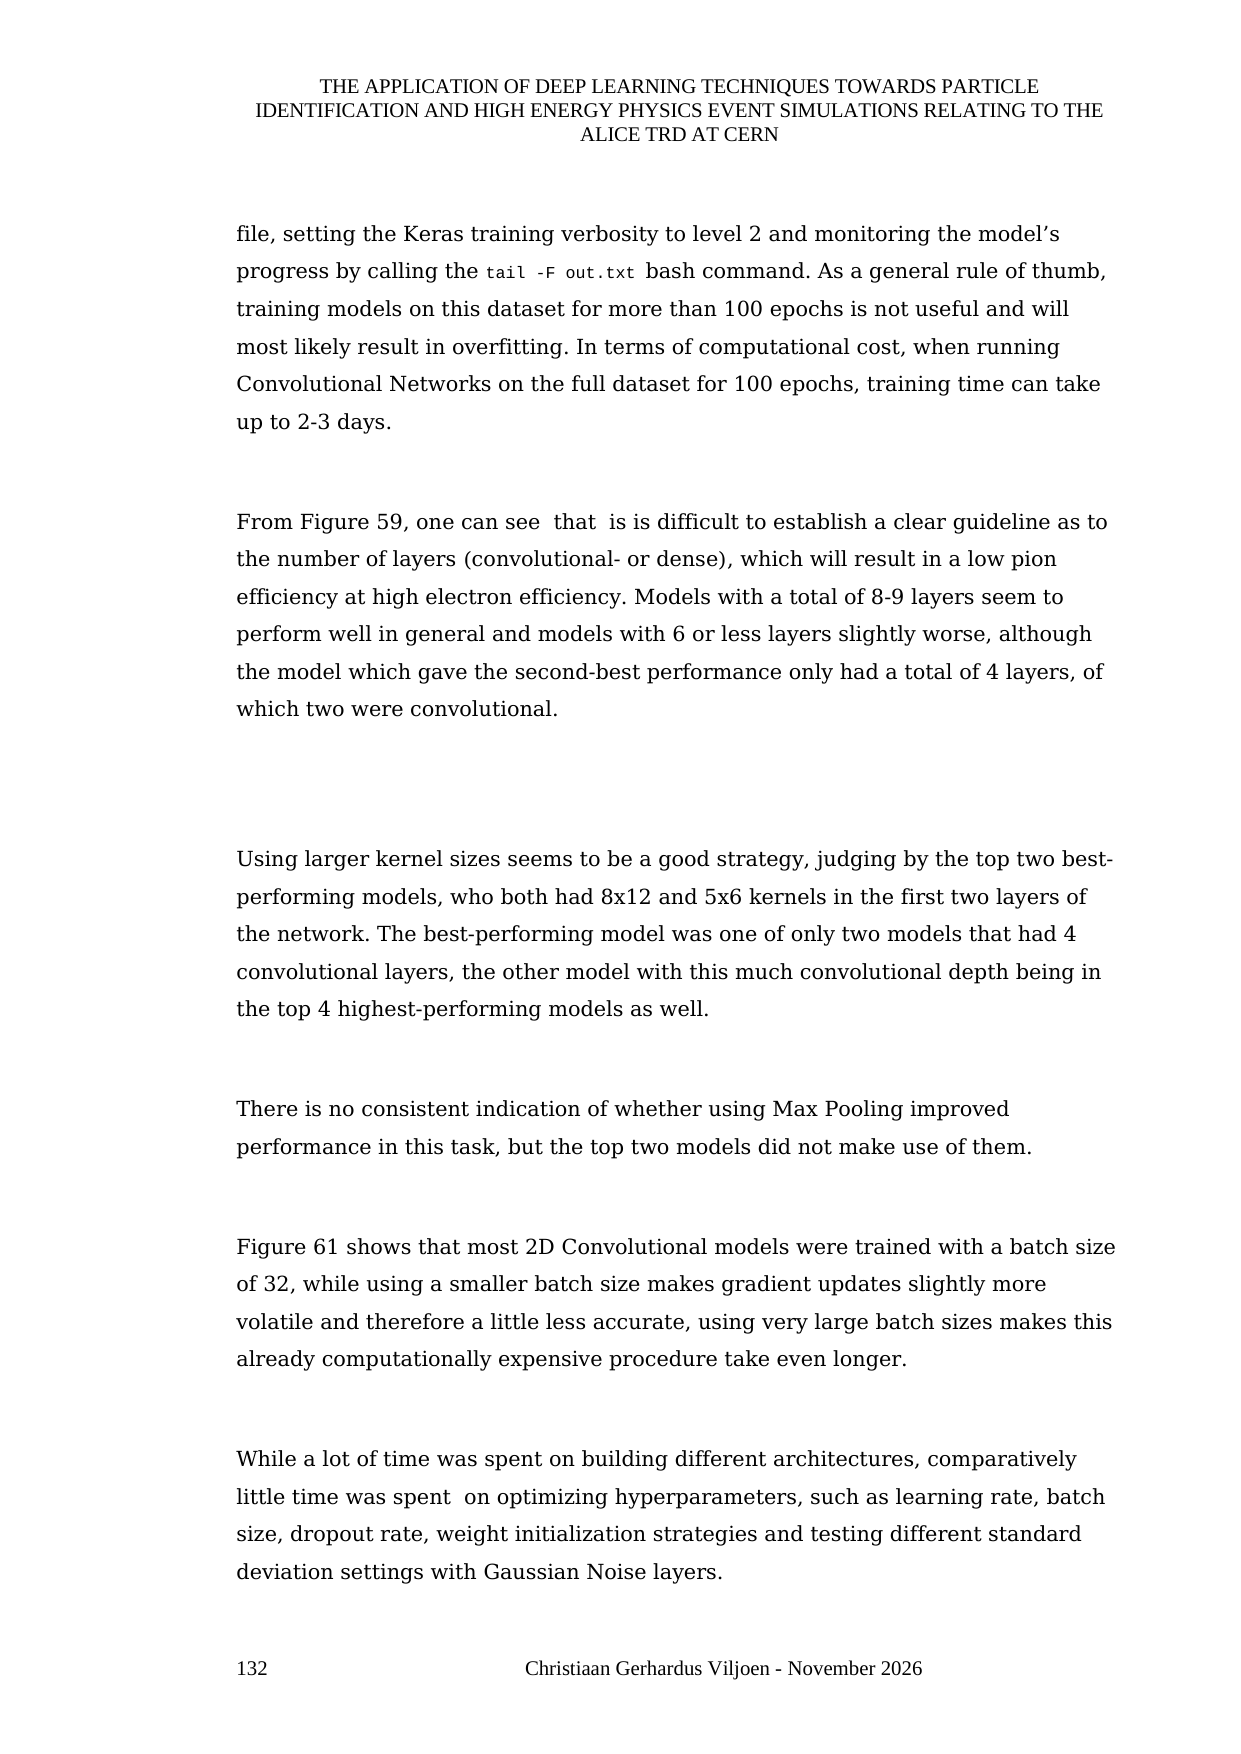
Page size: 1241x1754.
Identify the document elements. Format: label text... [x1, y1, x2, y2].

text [236, 221, 1122, 434]
text While a lot of time was spent on building different architectures, comparatively little time was spent on optimizing hyperparameters, such as learning rate, batch size, dropout rate, weight initialization strategies and testing different standard deviation settings with Gaussian Noise layers. [236, 1446, 1122, 1584]
text Using larger kernel sizes seems to be a good strategy, judging by the top two best-performing models, who both had 8x12 and 5x6 kernels in the first two layers of the network. The best-performing model was one of only two models that had 4 convolutional layers, the other model with this much convolutional depth being in the top 4 highest-performing models as well. [236, 846, 1122, 1021]
text There is no consistent indication of whether using Max Pooling improved performance in this task, but the top two models did not make use of them. [236, 1096, 1122, 1159]
